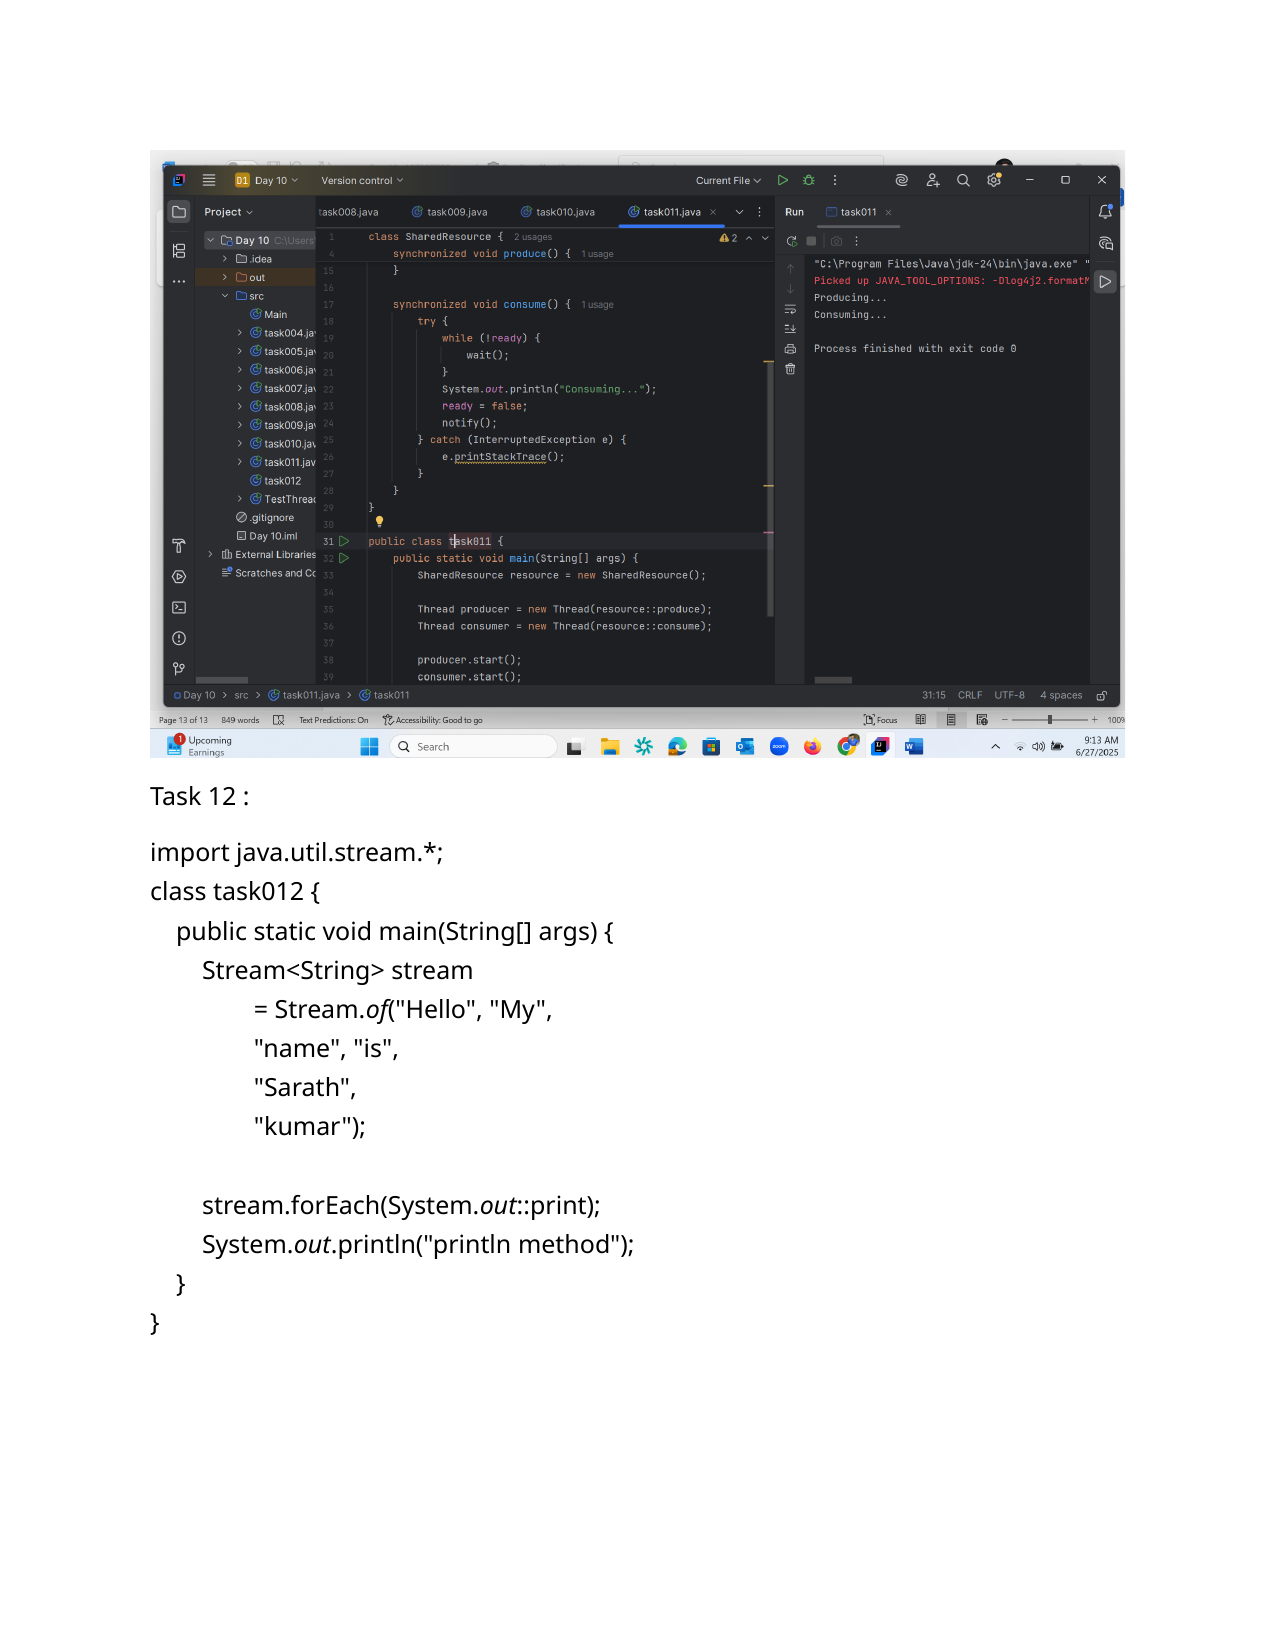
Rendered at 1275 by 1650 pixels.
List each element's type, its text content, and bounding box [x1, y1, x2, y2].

picture [150, 150, 1125, 758]
text import java.util.stream.*; class task012 { public static void main(String[] args) { Stream<String> stream = Stream.of("Hello", "My", "name", "is", "Sarath", "kumar"); stream.forEach(System.out::print); System.out.println("println method"); } } [150, 835, 1125, 1339]
text Task 12 : [150, 779, 1125, 813]
